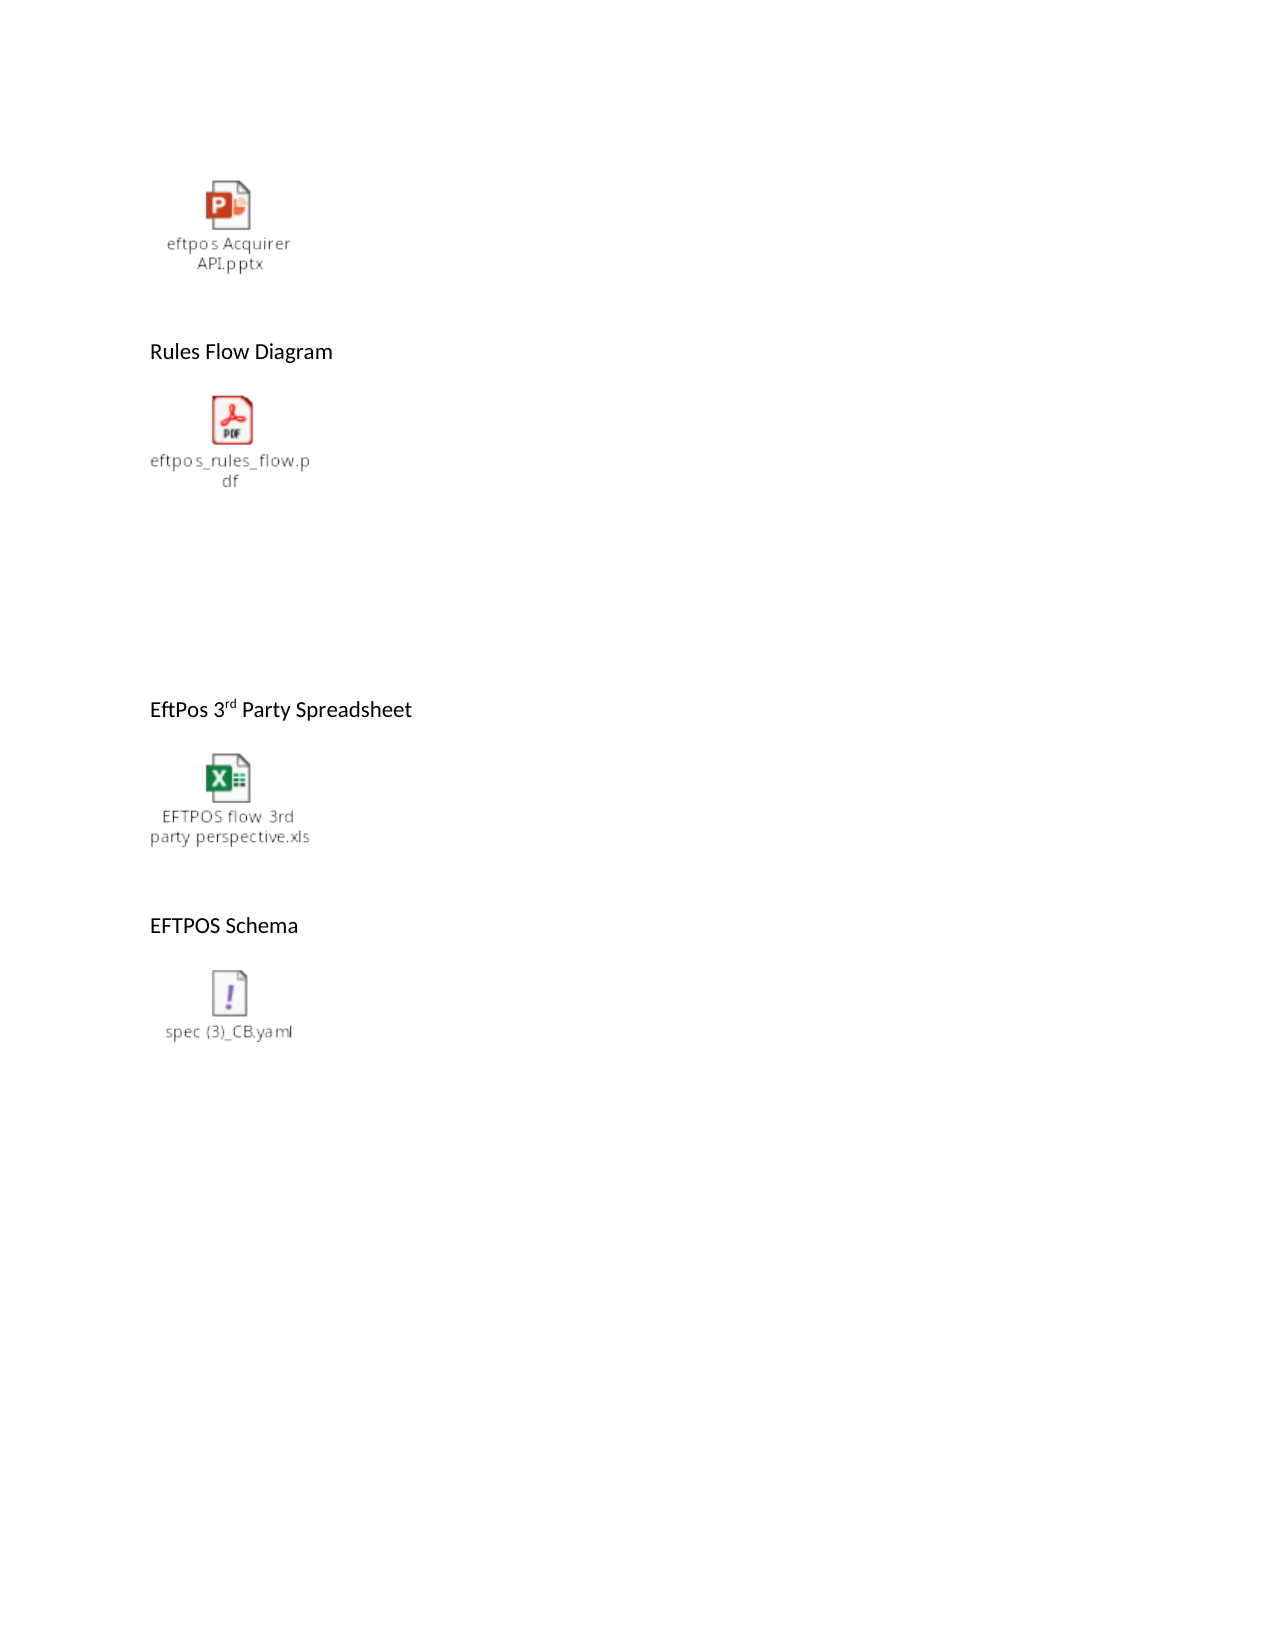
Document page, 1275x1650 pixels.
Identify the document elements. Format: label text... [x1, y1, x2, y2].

text EFTPOS Schema [150, 911, 1125, 939]
text Rules Flow Diagram [150, 337, 1125, 365]
text EftPos 3rd Party Spreadsheet [150, 696, 1125, 724]
